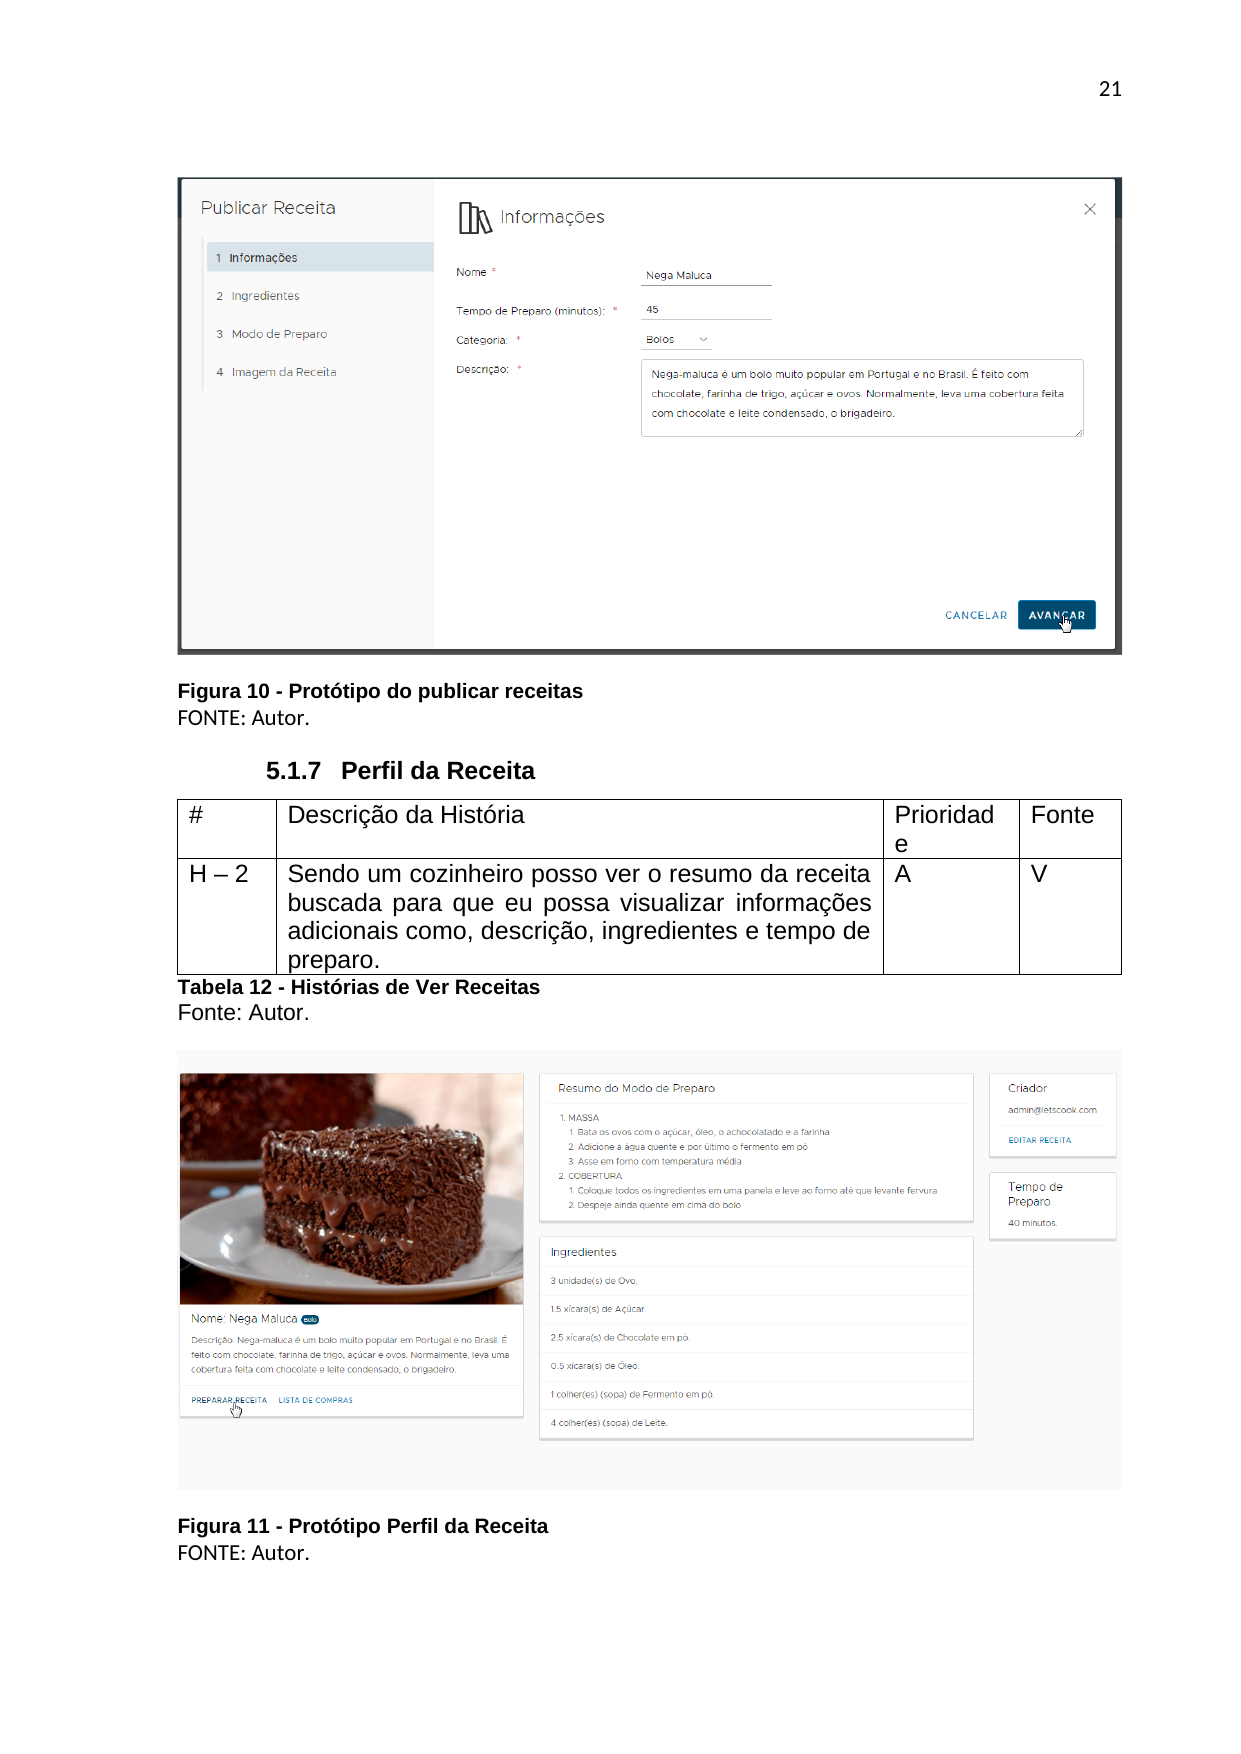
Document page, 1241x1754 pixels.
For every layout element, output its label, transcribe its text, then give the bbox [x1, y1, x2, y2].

text Fonte: Autor. [177, 999, 1122, 1025]
text Tabela 12 - Histórias de Ver Receitas [177, 975, 1122, 999]
picture [177, 177, 1123, 655]
text Figura - Protótipo Perfil da Receita [177, 1514, 1122, 1538]
text Figura - Protótipo do publicar receitas [177, 679, 1122, 703]
text FONTE: Autor. [177, 703, 1122, 731]
text FONTE: Autor. [177, 1538, 1122, 1566]
table_cell Sendo um cozinheiro posso ver o resumo da receita buscada para que eu possa visualizar informações adicionais como, descrição, ingredientes e tempo de preparo. [277, 859, 883, 974]
table_cell A [884, 859, 1019, 974]
subtitle Perfil da Receita [266, 756, 1122, 785]
table_header # [178, 800, 276, 858]
picture [177, 1050, 1123, 1490]
table_header Prioridade [884, 800, 1019, 858]
table_header Descrição da História [277, 800, 883, 858]
table_cell V [1020, 859, 1121, 974]
table_header Fonte [1020, 800, 1121, 858]
table_cell H – 2 [178, 859, 276, 974]
